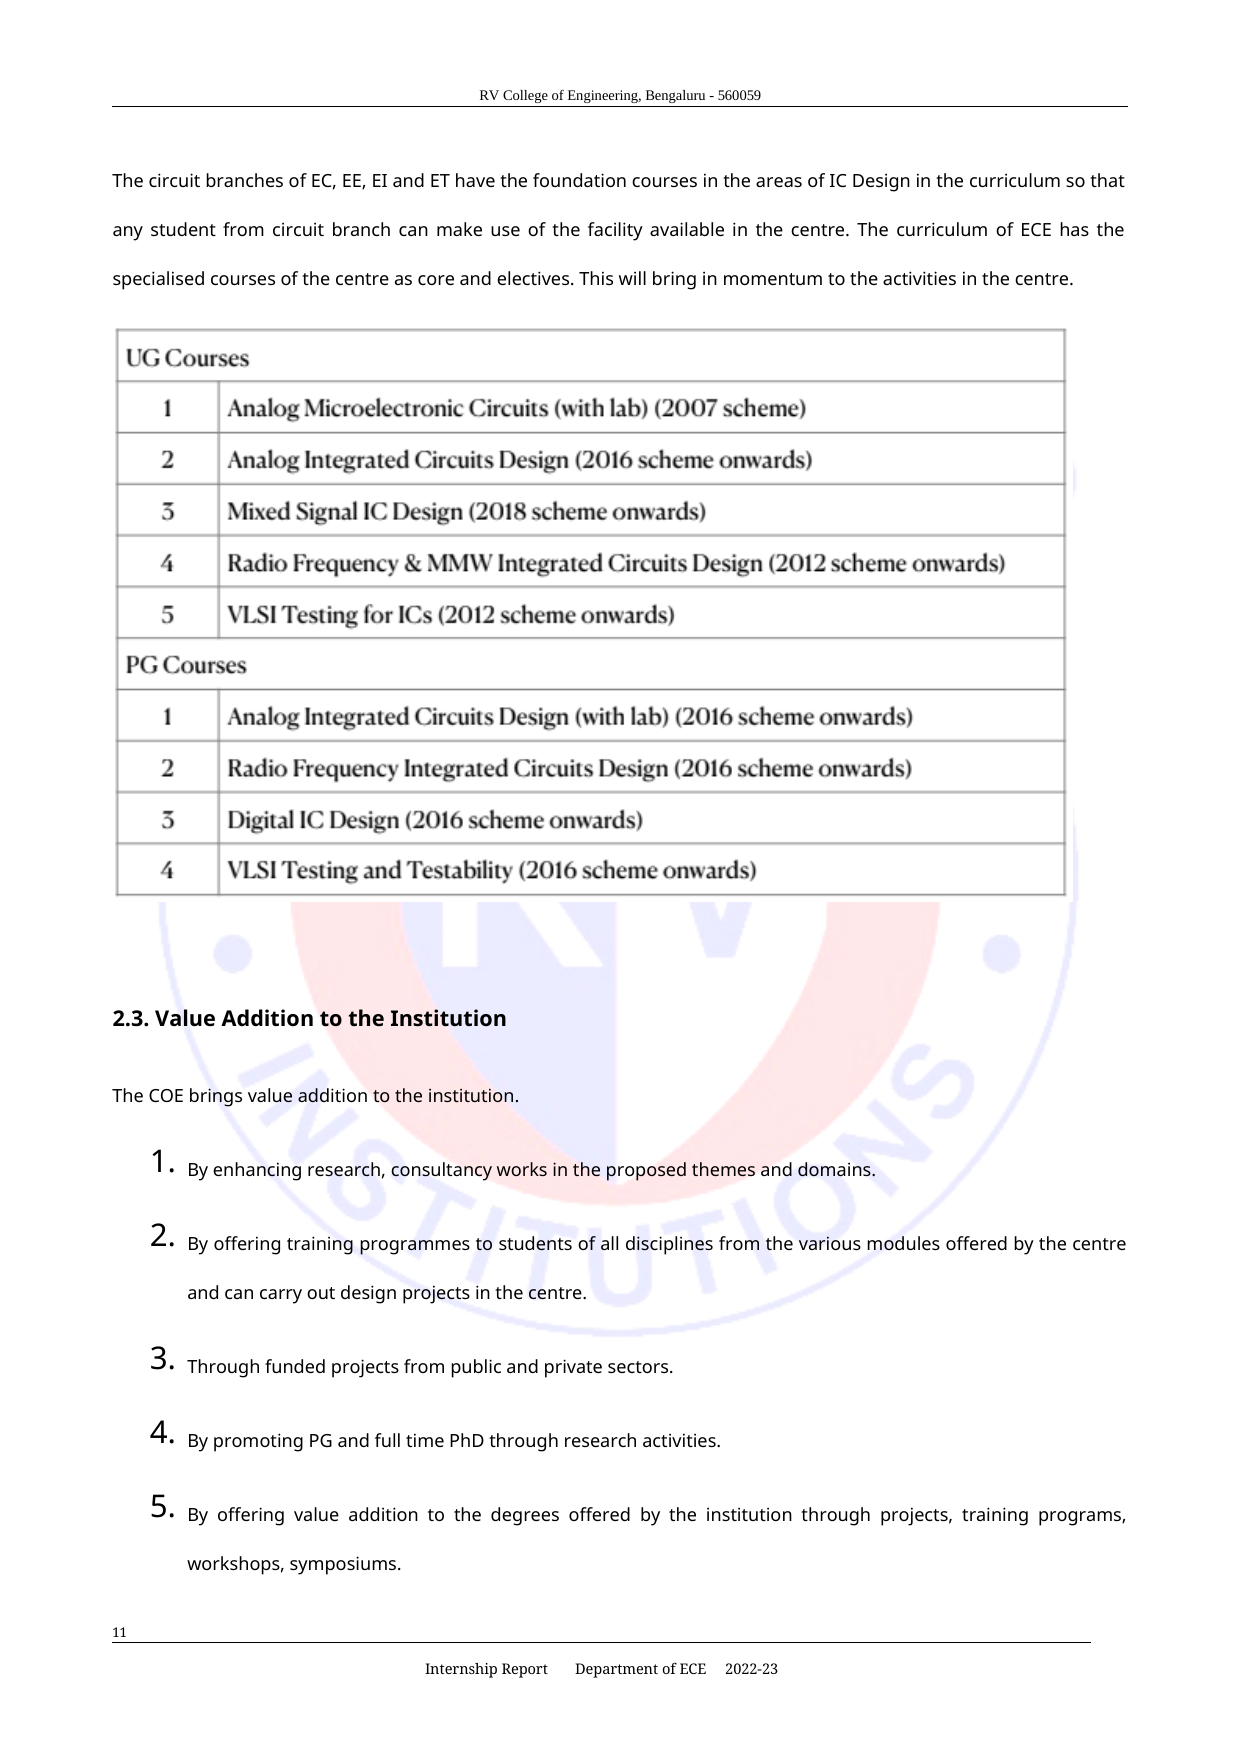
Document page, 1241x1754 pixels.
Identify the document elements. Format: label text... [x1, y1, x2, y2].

text The circuit branches of EC, EE, EI and ET have the foundation courses in the areas of IC Design in the curriculum so that any student from circuit branch can make use of the facility available in the centre. The curriculum of ECE has the specialised courses of the centre as core and electives. This will bring in momentum to the activities in the centre. [112, 150, 1128, 291]
list Through funded projects from public and private sectors. [149, 1336, 1128, 1378]
list By offering training programmes to students of all disciplines from the various modules offered by the centre and can carry out design projects in the centre. [149, 1213, 1128, 1304]
text The COE brings value addition to the institution. [112, 1065, 1128, 1108]
list By promoting PG and full time PhD through research activities. [149, 1410, 1128, 1452]
picture [112, 321, 1073, 902]
list By enhancing research, consultancy works in the proposed themes and domains. [149, 1139, 1128, 1182]
list By offering value addition to the degrees offered by the institution through projects, training programs, workshops, symposiums. [149, 1484, 1128, 1575]
text 2.3. Value Addition to the Institution [112, 931, 1128, 1032]
